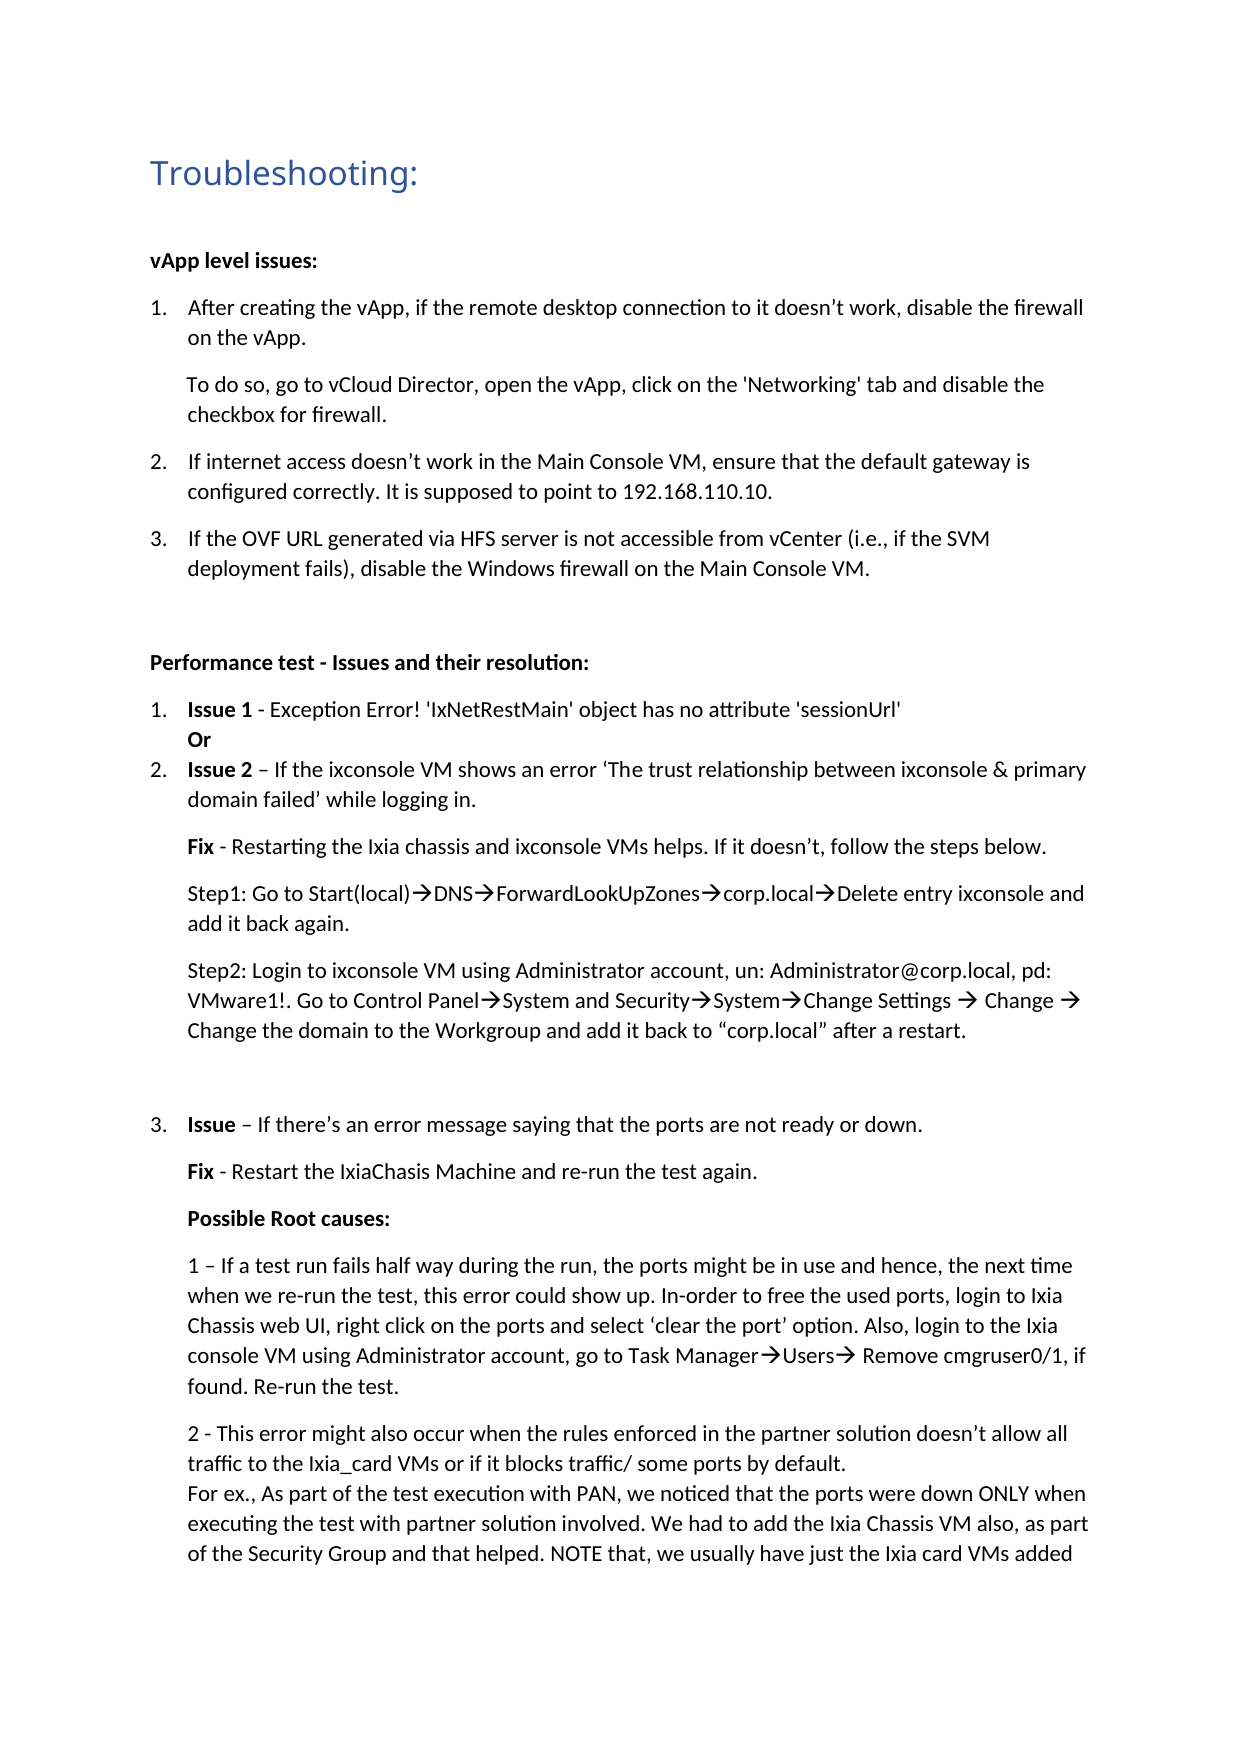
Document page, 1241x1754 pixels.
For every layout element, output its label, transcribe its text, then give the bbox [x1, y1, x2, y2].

text 2. If internet access doesn’t work in the Main Console VM, ensure that the default gateway is configured correctly. It is supposed to point to 192.168.110.10. [150, 447, 1090, 505]
text vApp level issues: [150, 246, 1090, 274]
text 1 – If a test run fails half way during the run, the ports might be in use and hence, the next time when we re-run the test, this error could show up. In-order to free the used ports, login to Ixia Chassis web UI, right click on the ports and select ‘clear the port’ option. Also, login to the Ixia console VM using Administrator account, go to Task ManagerUsers Remove cmgruser0/1, if found. Re-run the test. [187, 1251, 1090, 1400]
text Step2: Login to ixconsole VM using Administrator account, un: Administrator@corp.local, pd: VMware1!. Go to Control PanelSystem and SecuritySystemChange Settings Change Change the domain to the Workgroup and add it back to “corp.local” after a restart. [187, 956, 1090, 1045]
text Possible Root causes: [187, 1204, 1090, 1232]
list Issue – If there’s an error message saying that the ports are not ready or down. [150, 1110, 1090, 1138]
text Fix - Restart the IxiaChasis Machine and re-run the test again. [187, 1157, 1090, 1185]
text Performance test - Issues and their resolution: [150, 648, 1090, 676]
list Issue 1 - Exception Error! 'IxNetRestMain' object has no attribute 'sessionUrl' [150, 695, 1090, 723]
text 3. If the OVF URL generated via HFS server is not accessible from vCenter (i.e., if the SVM deployment fails), disable the Windows firewall on the Main Console VM. [150, 524, 1090, 582]
subtitle Troubleshooting: [150, 150, 1090, 195]
list Or [187, 725, 1090, 753]
text 1. After creating the vApp, if the remote desktop connection to it doesn’t work, disable the firewall on the vApp. [150, 293, 1090, 351]
text Step1: Go to Start(local)DNSForwardLookUpZonescorp.localDelete entry ixconsole and add it back again. [187, 879, 1090, 937]
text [187, 1419, 1090, 1568]
text To do so, go to vCloud Director, open the vApp, click on the 'Networking' tab and disable the checkbox for firewall. [150, 370, 1090, 428]
list Issue 2 – If the ixconsole VM shows an error ‘The trust relationship between ixconsole & primary domain failed’ while logging in. [150, 755, 1090, 813]
text Fix - Restarting the Ixia chassis and ixconsole VMs helps. If it doesn’t, follow the steps below. [187, 832, 1090, 860]
